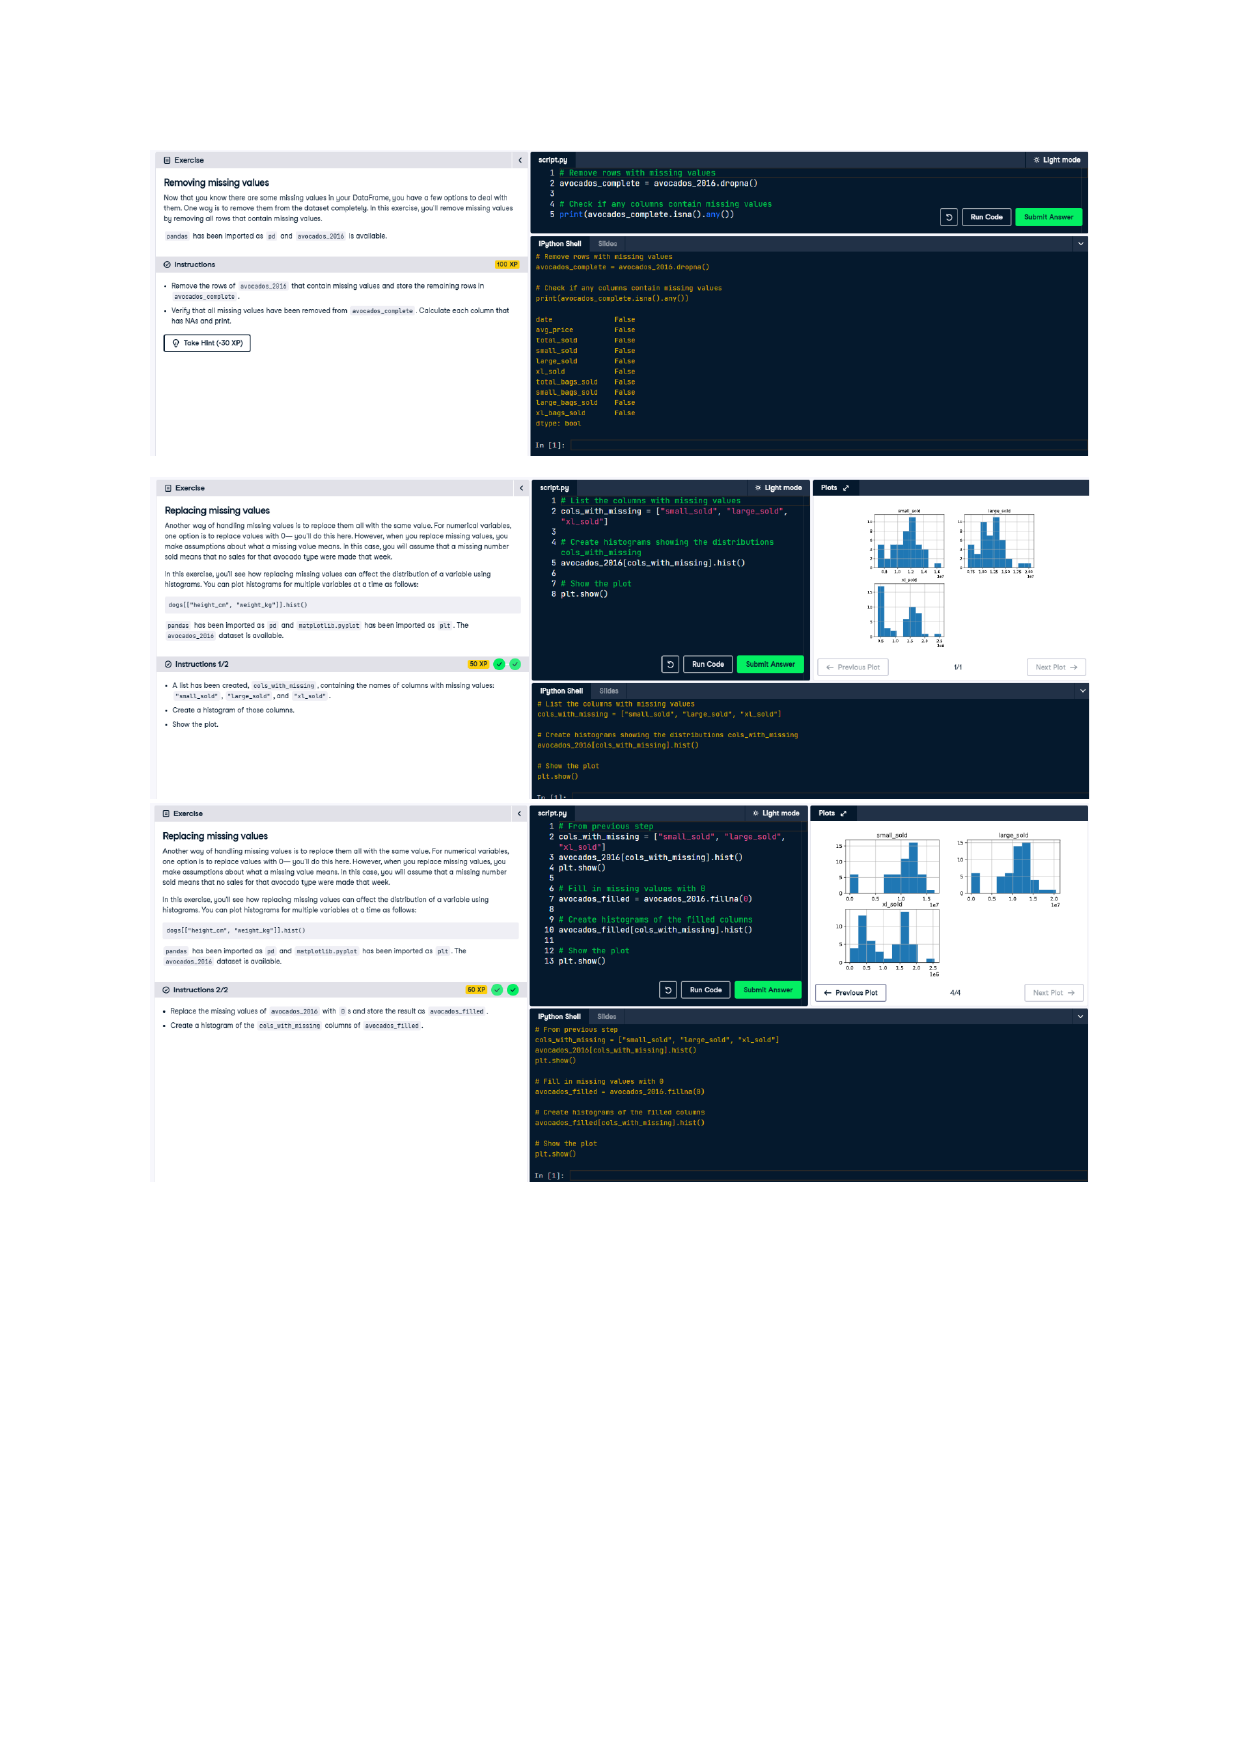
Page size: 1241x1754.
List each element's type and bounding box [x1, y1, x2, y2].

picture [150, 803, 1090, 1182]
picture [150, 150, 1089, 456]
picture [150, 477, 1090, 799]
